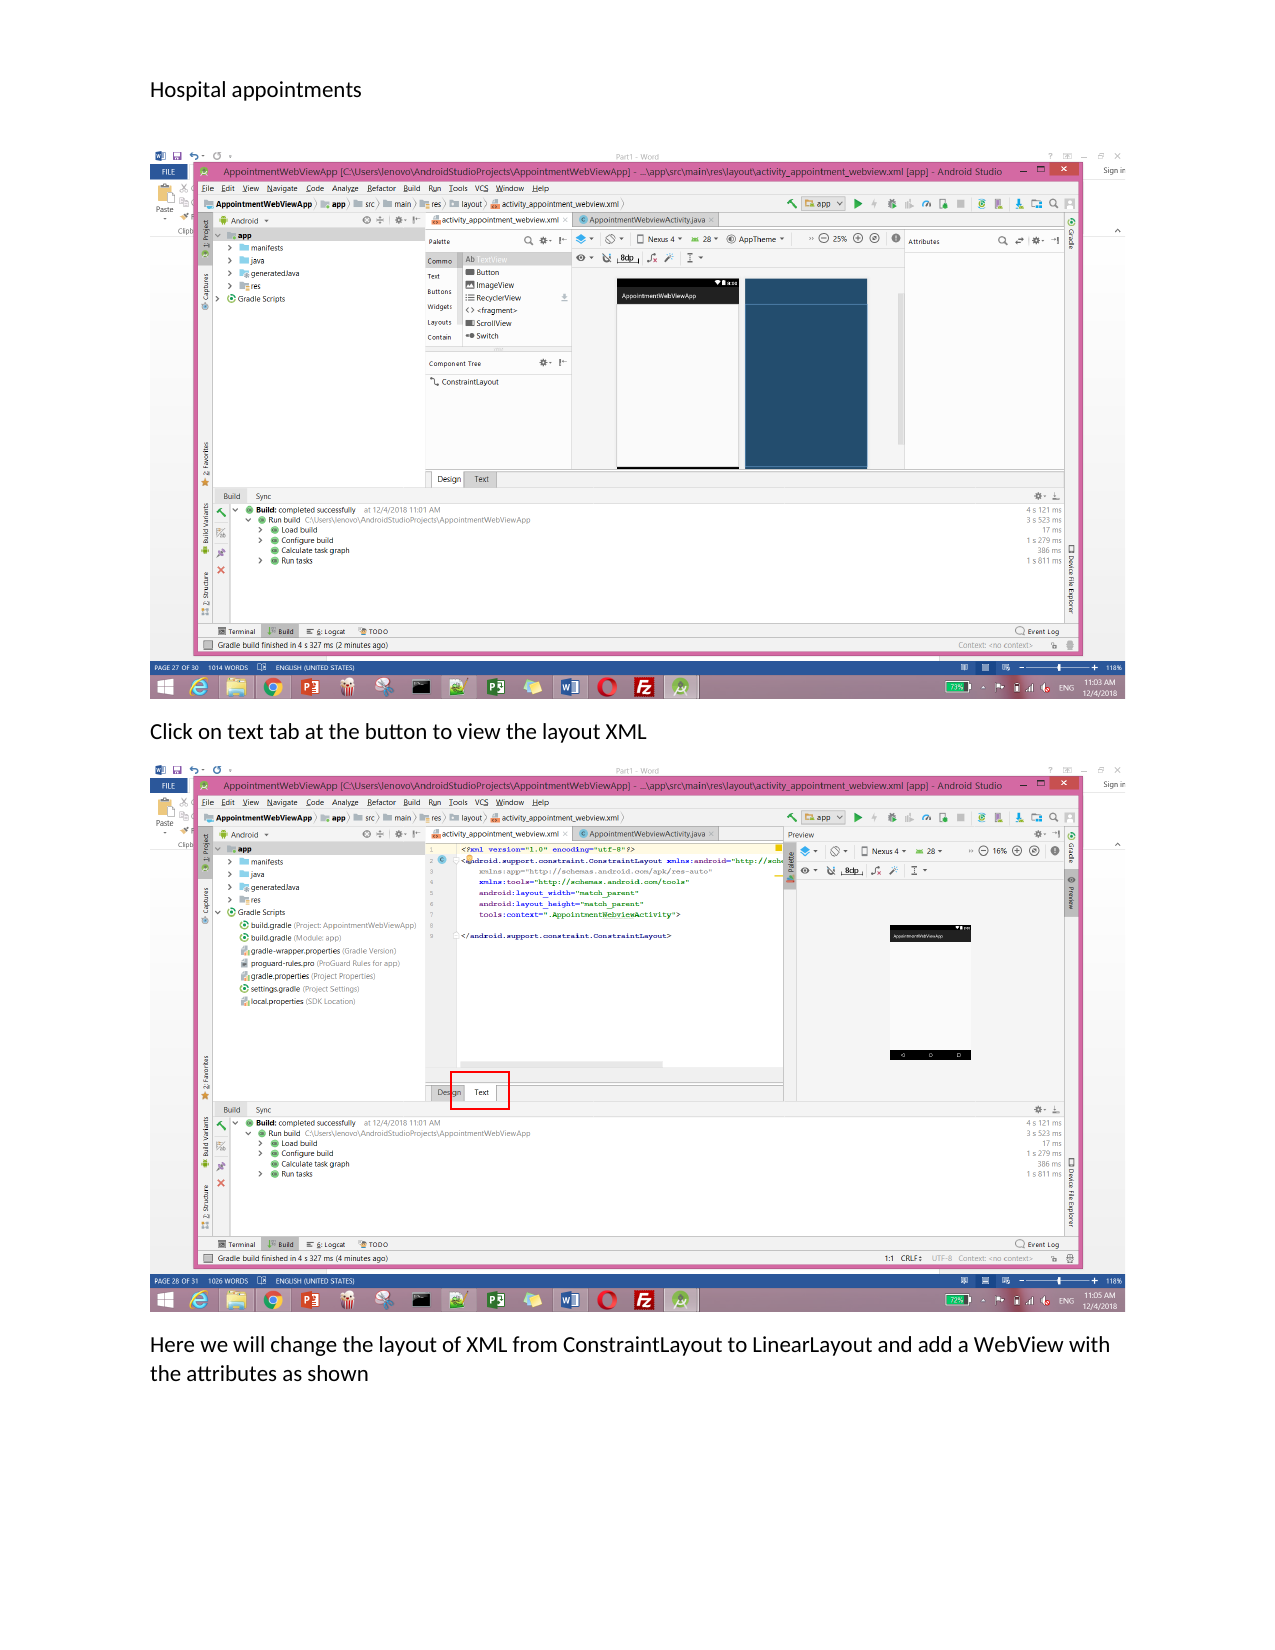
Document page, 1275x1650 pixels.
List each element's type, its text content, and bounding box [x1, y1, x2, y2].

picture [150, 763, 1125, 1312]
picture [150, 150, 1125, 699]
text Here we will change the layout of XML from ConstraintLayout to LinearLayout and add a WebView with the attributes as shown [150, 1330, 1125, 1388]
text Click on text tab at the button to view the layout XML [150, 717, 1125, 745]
